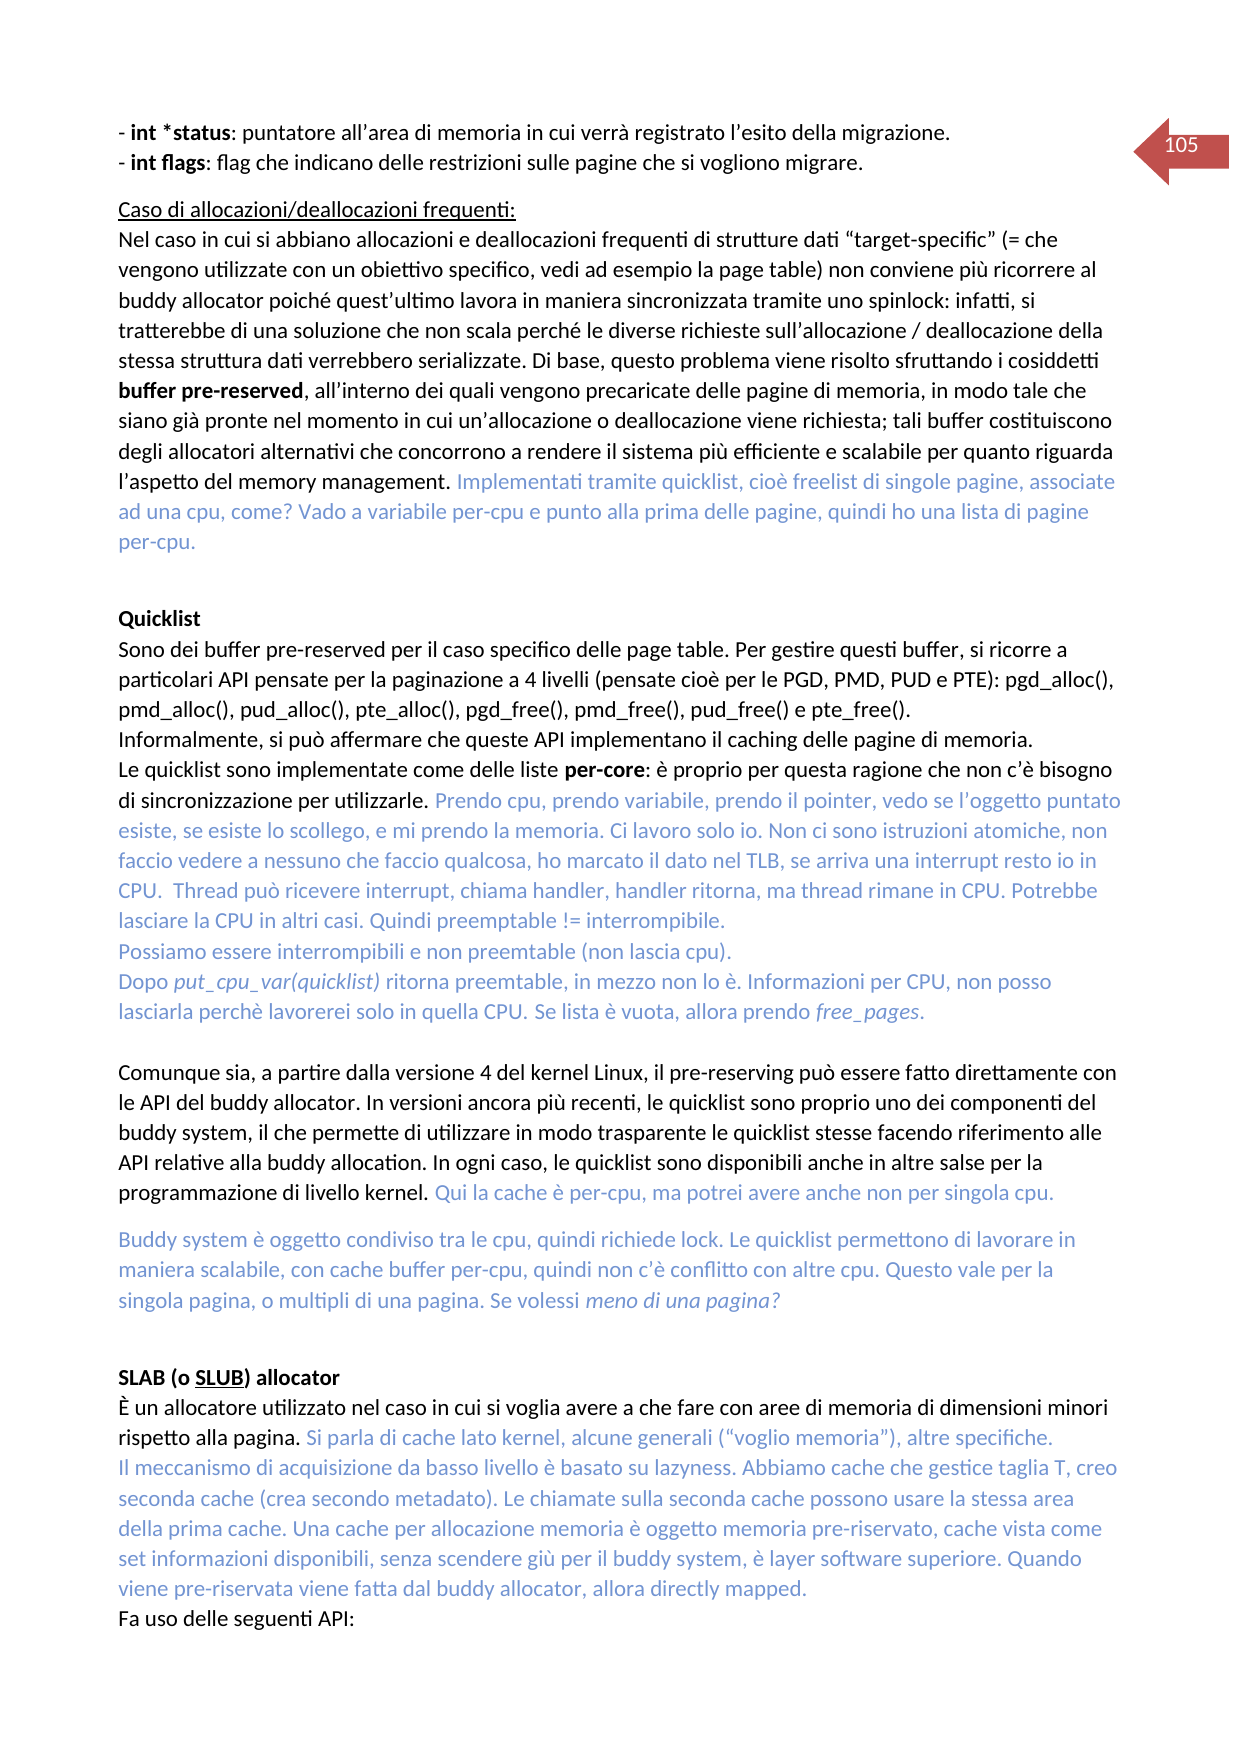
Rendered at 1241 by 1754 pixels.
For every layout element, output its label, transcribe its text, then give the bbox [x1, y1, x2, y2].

text Quicklist Sono dei buffer pre-reserved per il caso specifico delle page table. Per gestire questi buffer, si ricorre a particolari API pensate per la paginazione a 4 livelli (pensate cioè per le PGD, PMD, PUD e PTE): pgd_alloc(), pmd_alloc(), pud_alloc(), pte_alloc(), pgd_free(), pmd_free(), pud_free() e pte_free(). Informalmente, si può affermare che queste API implementano il caching delle pagine di memoria. Le quicklist sono implementate come delle liste per-core: è proprio per questa ragione che non c’è bisogno di sincronizzazione per utilizzarle. Prendo cpu, prendo variabile, prendo il pointer, vedo se l’oggetto puntato esiste, se esiste lo scollego, e mi prendo la memoria. Ci lavoro solo io. Non ci sono istruzioni atomiche, non faccio vedere a nessuno che faccio qualcosa, ho marcato il dato nel TLB, se arriva una interrupt resto io in CPU. Thread può ricevere interrupt, chiama handler, handler ritorna, ma thread rimane in CPU. Potrebbe lasciare la CPU in altri casi. Quindi preemptable != interrompibile. Possiamo essere interrompibili e non preemtable (non lascia cpu). Dopo put_cpu_var(quicklist) ritorna preemtable, in mezzo non lo è. Informazioni per CPU, non posso lasciarla perchè lavorerei solo in quella CPU. Se lista è vuota, allora prendo free_pages. Comunque sia, a partire dalla versione 4 del kernel Linux, il pre-reserving può essere fatto direttamente con le API del buddy allocator. In versioni ancora più recenti, le quicklist sono proprio uno dei componenti del buddy system, il che permette di utilizzare in modo trasparente le quicklist stesse facendo riferimento alle API relative alla buddy allocation. In ogni caso, le quicklist sono disponibili anche in altre salse per la programmazione di livello kernel. Qui la cache è per-cpu, ma potrei avere anche non per singola cpu. [118, 574, 1122, 1207]
text Buddy system è oggetto condiviso tra le cpu, quindi richiede lock. Le quicklist permettono di lavorare in maniera scalabile, con cache buffer per-cpu, quindi non c’è conflitto con altre cpu. Questo vale per la singola pagina, o multipli di una pagina. Se volessi meno di una pagina? [118, 1225, 1122, 1314]
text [118, 1333, 1122, 1633]
text Caso di allocazioni/deallocazioni frequenti: Nel caso in cui si abbiano allocazioni e deallocazioni frequenti di strutture dati “target-specific” (= che vengono utilizzate con un obiettivo specifico, vedi ad esempio la page table) non conviene più ricorrere al buddy allocator poiché quest’ultimo lavora in maniera sincronizzata tramite uno spinlock: infatti, si tratterebbe di una soluzione che non scala perché le diverse richieste sull’allocazione / deallocazione della stessa struttura dati verrebbero serializzate. Di base, questo problema viene risolto sfruttando i cosiddetti buffer pre-reserved, all’interno dei quali vengono precaricate delle pagine di memoria, in modo tale che siano già pronte nel momento in cui un’allocazione o deallocazione viene richiesta; tali buffer costituiscono degli allocatori alternativi che concorrono a rendere il sistema più efficiente e scalabile per quanto riguarda l’aspetto del memory management. Implementati tramite quicklist, cioè freelist di singole pagine, associate ad una cpu, come? Vado a variabile per-cpu e punto alla prima delle pagine, quindi ho una lista di pagine per-cpu. [118, 195, 1122, 556]
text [118, 118, 1122, 176]
